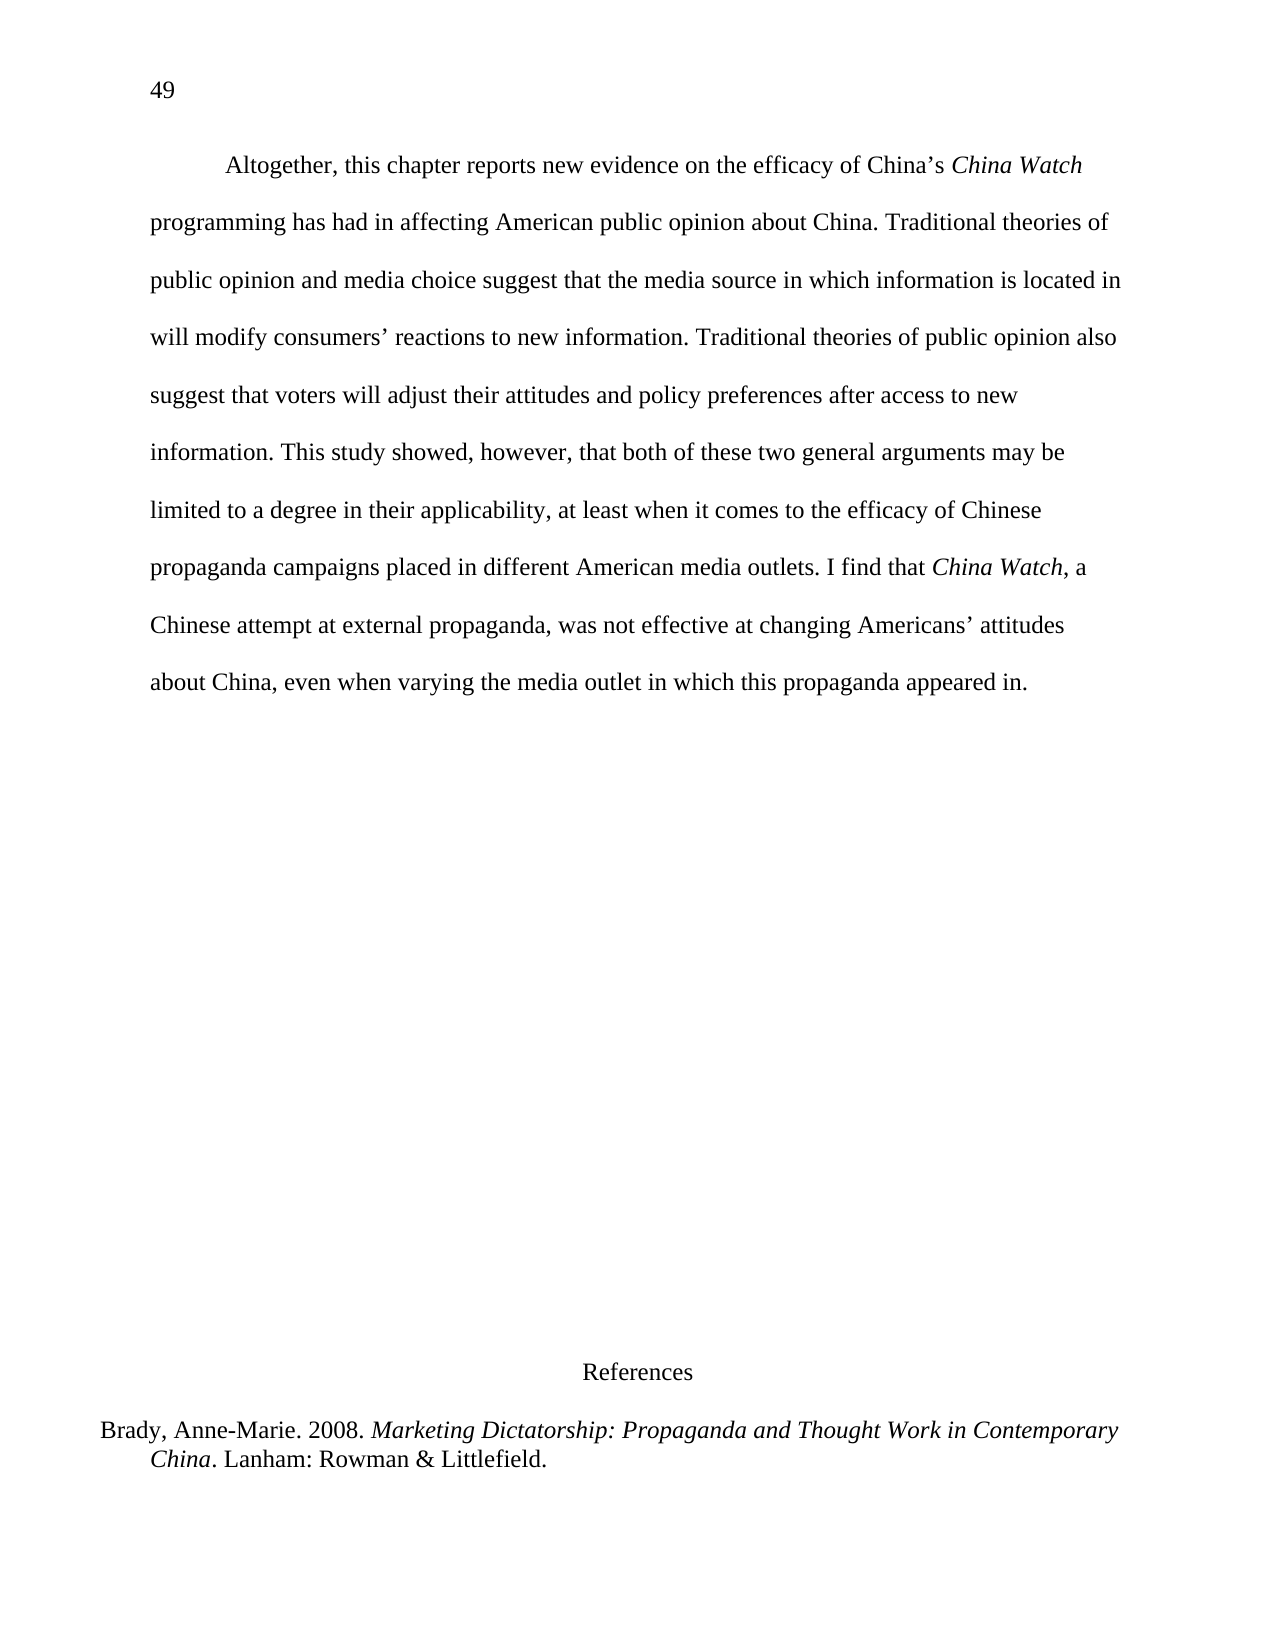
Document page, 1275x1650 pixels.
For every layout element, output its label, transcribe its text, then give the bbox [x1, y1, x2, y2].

text Brady, Anne-Marie. 2008. Marketing Dictatorship: Propaganda and Thought Work in Contemporary China. Lanham: Rowman & Littlefield. [100, 1415, 1125, 1472]
text Altogether, this chapter reports new evidence on the efficacy of China’s China Watch programming has had in affecting American public opinion about China. Traditional theories of public opinion and media choice suggest that the media source in which information is located in will modify consumers’ reactions to new information. Traditional theories of public opinion also suggest that voters will adjust their attitudes and policy preferences after access to new information. This study showed, however, that both of these two general arguments may be limited to a degree in their applicability, at least when it comes to the efficacy of Chinese propaganda campaigns placed in different American media outlets. I find that China Watch, a Chinese attempt at external propaganda, was not effective at changing Americans’ attitudes about China, even when varying the media outlet in which this propaganda appeared in. [150, 150, 1125, 696]
text References [150, 1357, 1125, 1386]
